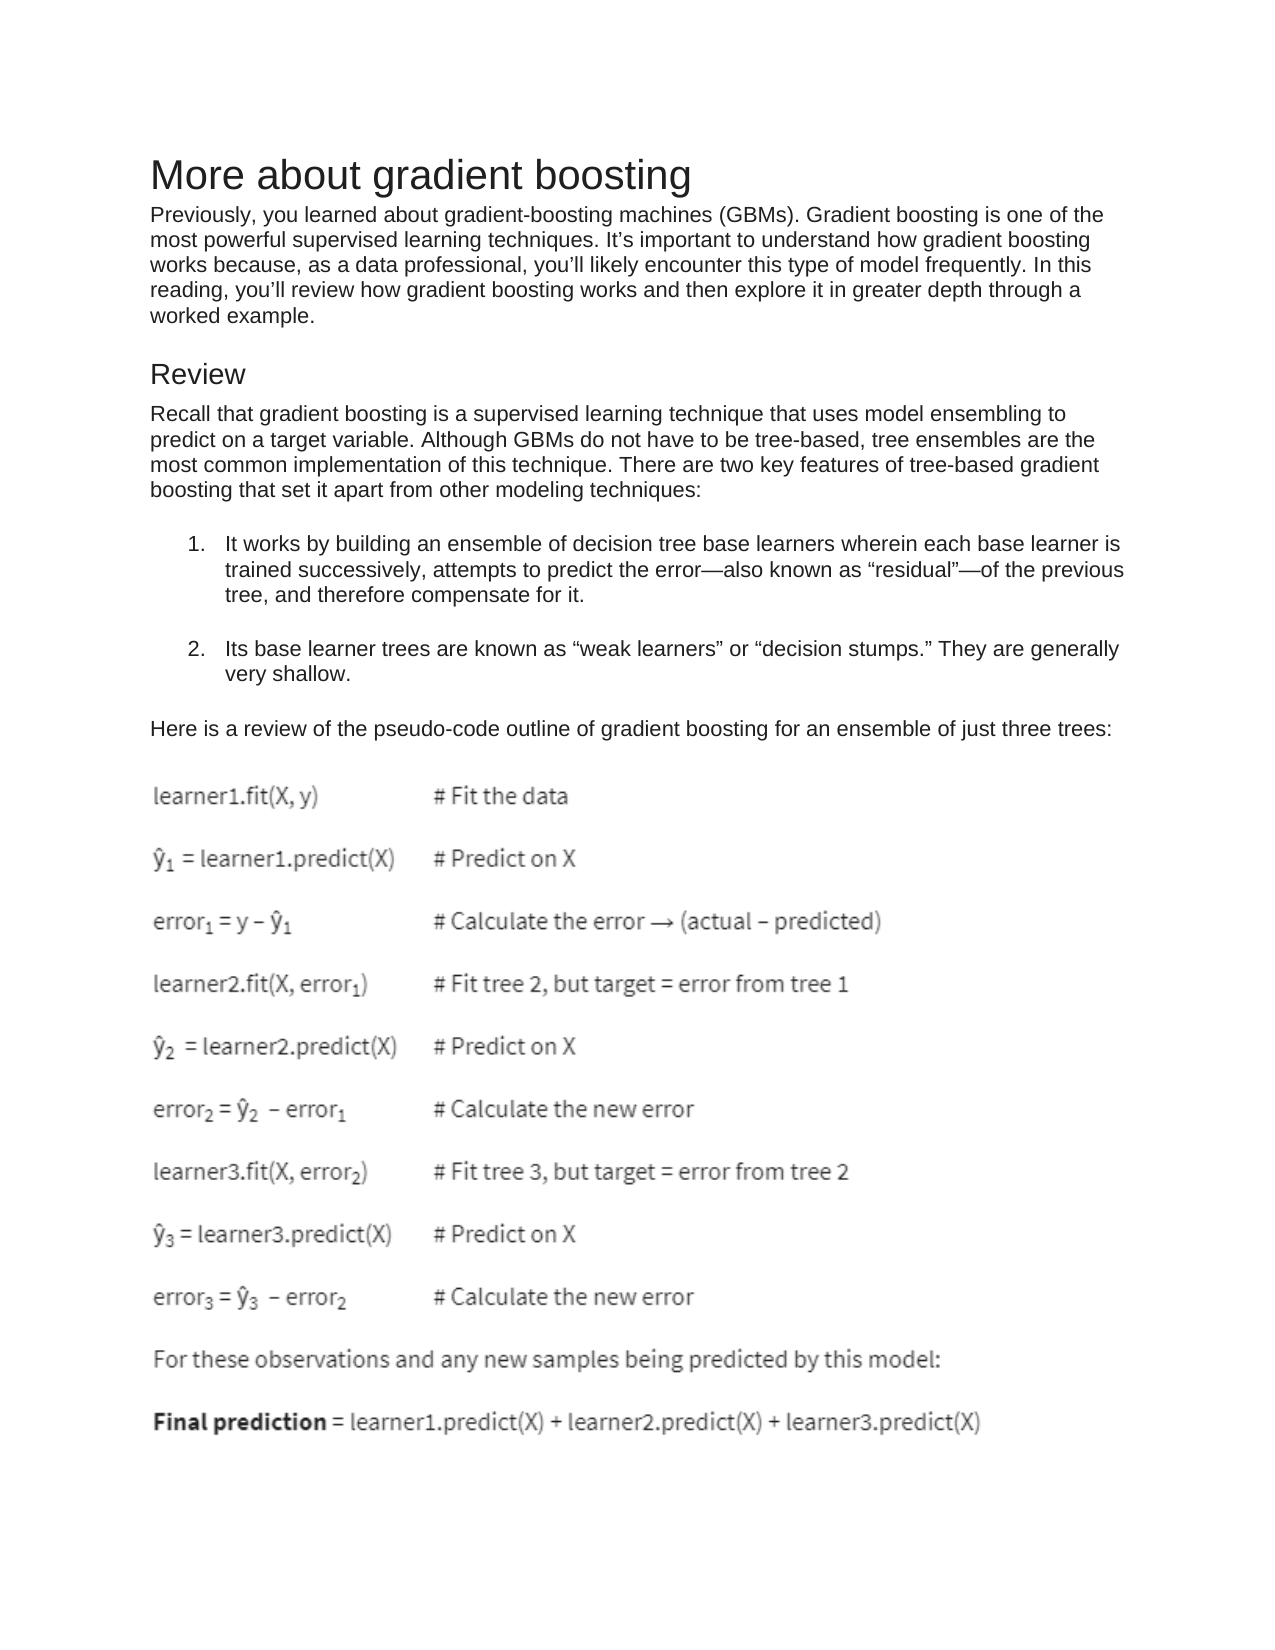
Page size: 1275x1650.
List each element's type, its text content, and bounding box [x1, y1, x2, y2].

text Recall that gradient boosting is a supervised learning technique that uses model ensembling to predict on a target variable. Although GBMs do not have to be tree-based, tree ensembles are the most common implementation of this technique. There are two key features of tree-based gradient boosting that set it apart from other modeling techniques: [150, 401, 1125, 502]
subtitle More about gradient boosting [150, 150, 1125, 198]
picture [150, 770, 1015, 1457]
text Here is a review of the pseudo-code outline of gradient boosting for an ensemble of just three trees: [150, 716, 1125, 741]
list Its base learner trees are known as “weak learners” or “decision stumps.” They are generally very shallow. [187, 636, 1125, 687]
text Previously, you learned about gradient-boosting machines (GBMs). Gradient boosting is one of the most powerful supervised learning techniques. It’s important to understand how gradient boosting works because, as a data professional, you’ll likely encounter this type of model frequently. In this reading, you’ll review how gradient boosting works and then explore it in greater depth through a worked example. [150, 202, 1125, 328]
list It works by building an ensemble of decision tree base learners wherein each base learner is trained successively, attempts to predict the error—also known as “residual”—of the previous tree, and therefore compensate for it. [187, 531, 1125, 607]
subtitle Review [150, 357, 1125, 390]
